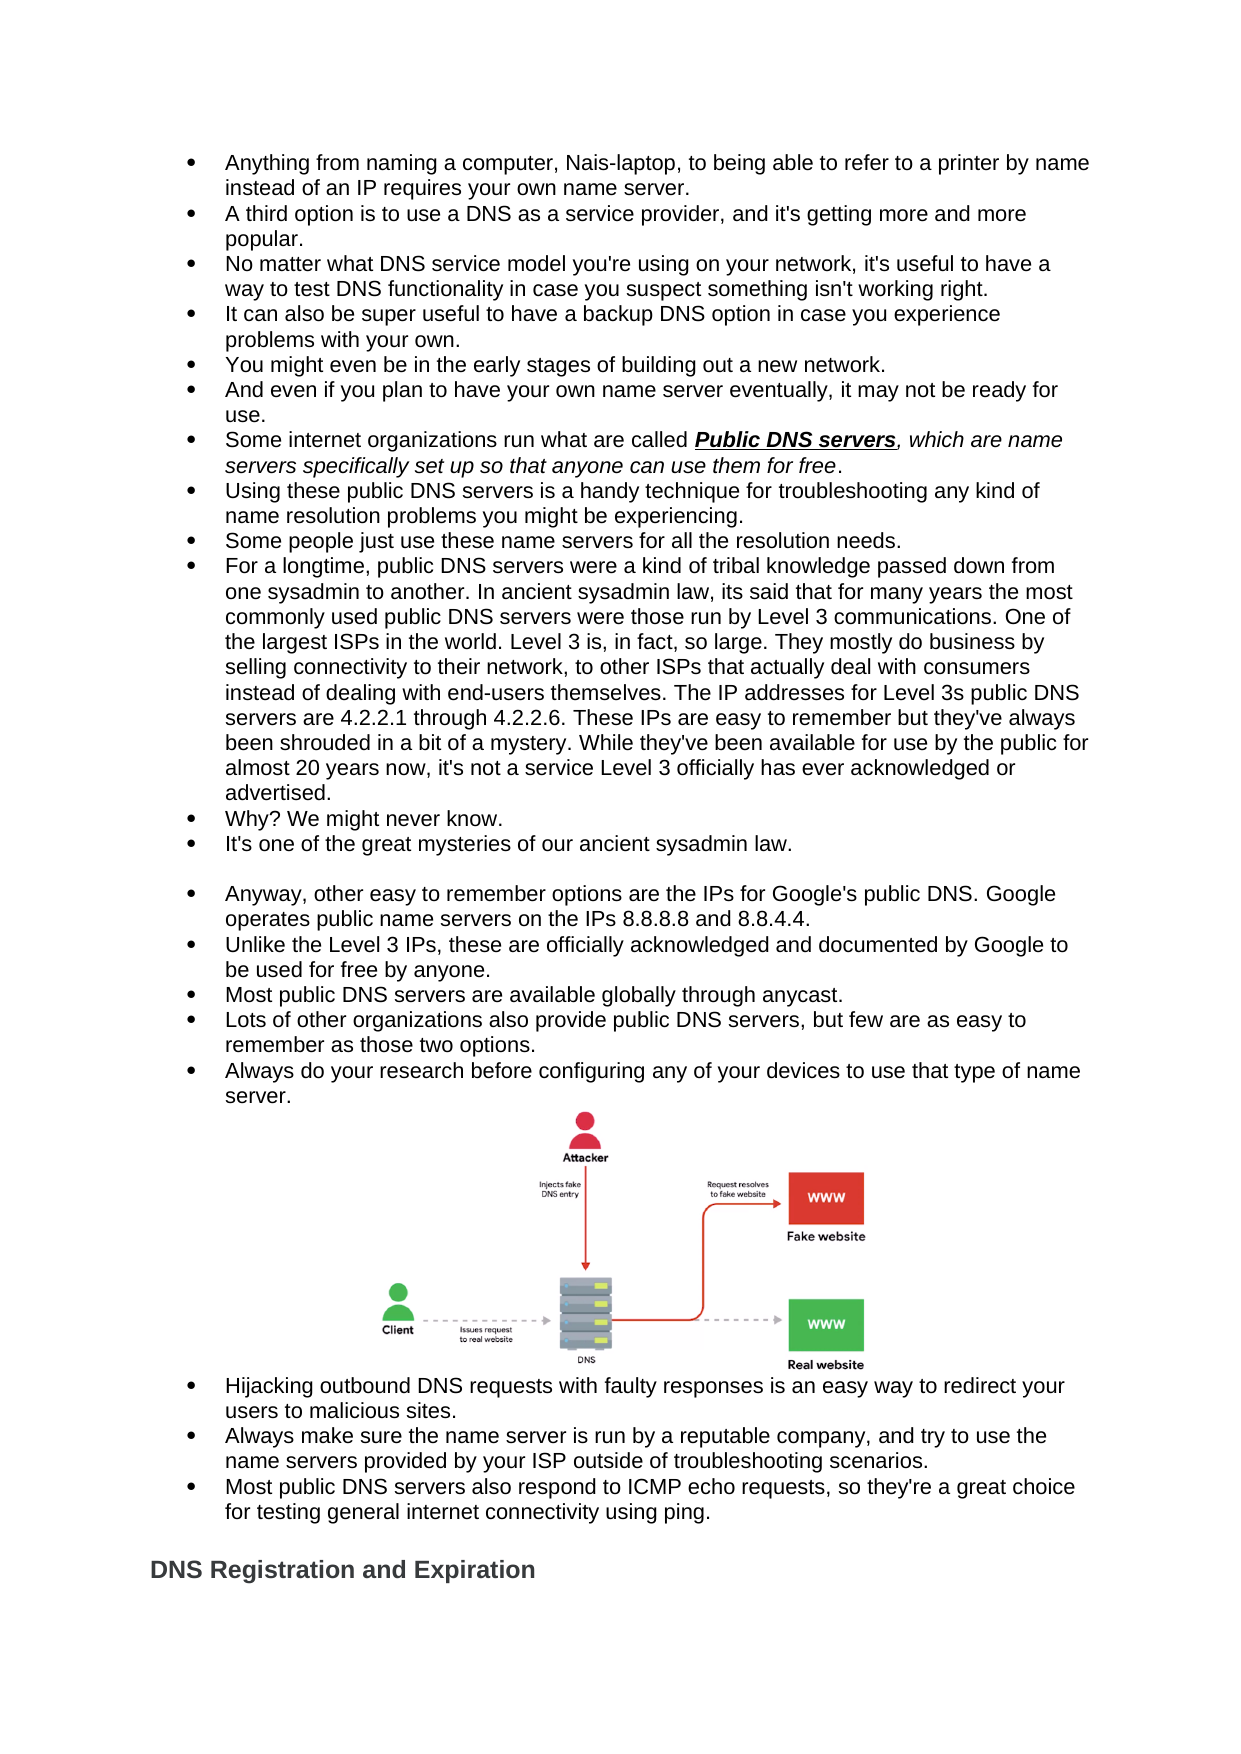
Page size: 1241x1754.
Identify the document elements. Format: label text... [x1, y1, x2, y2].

list Anything from naming a computer, Nais-laptop, to being able to refer to a printer by name instead of an IP requires your own name server. [187, 150, 1090, 200]
list Lots of other organizations also provide public DNS servers, but few are as easy to remember as those two options. [187, 1007, 1090, 1057]
list A third option is to use a DNS as a service provider, and it's getting more and more popular. [187, 200, 1090, 251]
list Some internet organizations run what are called Public DNS servers, which are name servers specifically set up so that anyone can use them for free. [187, 427, 1090, 478]
list For a longtime, public DNS servers were a kind of tribal knowledge passed down from one sysadmin to another. In ancient sysadmin law, its said that for many years the most commonly used public DNS servers were those run by Level 3 communications. One of the largest ISPs in the world. Level 3 is, in fact, so large. They mostly do business by selling connectivity to their network, to other ISPs that actually deal with consumers instead of dealing with end-users themselves. The IP addresses for Level 3s public DNS servers are 4.2.2.1 through 4.2.2.6. These IPs are easy to remember but they've always been shrouded in a bit of a mystery. While they've been available for use by the public for almost 20 years now, it's not a service Level 3 officially has ever acknowledged or advertised. [187, 553, 1090, 805]
list You might even be in the early stages of building out a new network. [187, 352, 1090, 377]
list Most public DNS servers are available globally through anycast. [187, 982, 1090, 1007]
list No matter what DNS service model you're using on your network, it's useful to have a way to test DNS functionality in case you suspect something isn't working right. [187, 251, 1090, 301]
list It can also be super useful to have a backup DNS option in case you experience problems with your own. [187, 301, 1090, 352]
list Some people just use these name servers for all the resolution needs. [187, 528, 1090, 553]
list Always do your research before configuring any of your devices to use that type of name server. [187, 1057, 1090, 1108]
list Hijacking outbound DNS requests with faulty responses is an easy way to redirect your users to malicious sites. [187, 1373, 1090, 1423]
list Using these public DNS servers is a handy technique for troubleshooting any kind of name resolution problems you might be experiencing. [187, 478, 1090, 528]
list Always make sure the name server is run by a reputable company, and try to use the name servers provided by your ISP outside of troubleshooting scenarios. [187, 1423, 1090, 1474]
list Why? We might never know. [187, 805, 1090, 831]
subtitle DNS Registration and Expiration [150, 1555, 1090, 1584]
list And even if you plan to have your own name server eventually, it may not be ready for use. [187, 377, 1090, 427]
list It's one of the great mysteries of our ancient sysadmin law. [187, 831, 1090, 856]
list Most public DNS servers also respond to ICMP echo requests, so they're a great choice for testing general internet connectivity using ping. [187, 1474, 1090, 1524]
list Unlike the Level 3 IPs, these are officially acknowledged and documented by Google to be used for free by anyone. [187, 931, 1090, 982]
picture [375, 1107, 869, 1373]
list Anyway, other easy to remember options are the IPs for Google's public DNS. Google operates public name servers on the IPs 8.8.8.8 and 8.8.4.4. [187, 881, 1090, 931]
